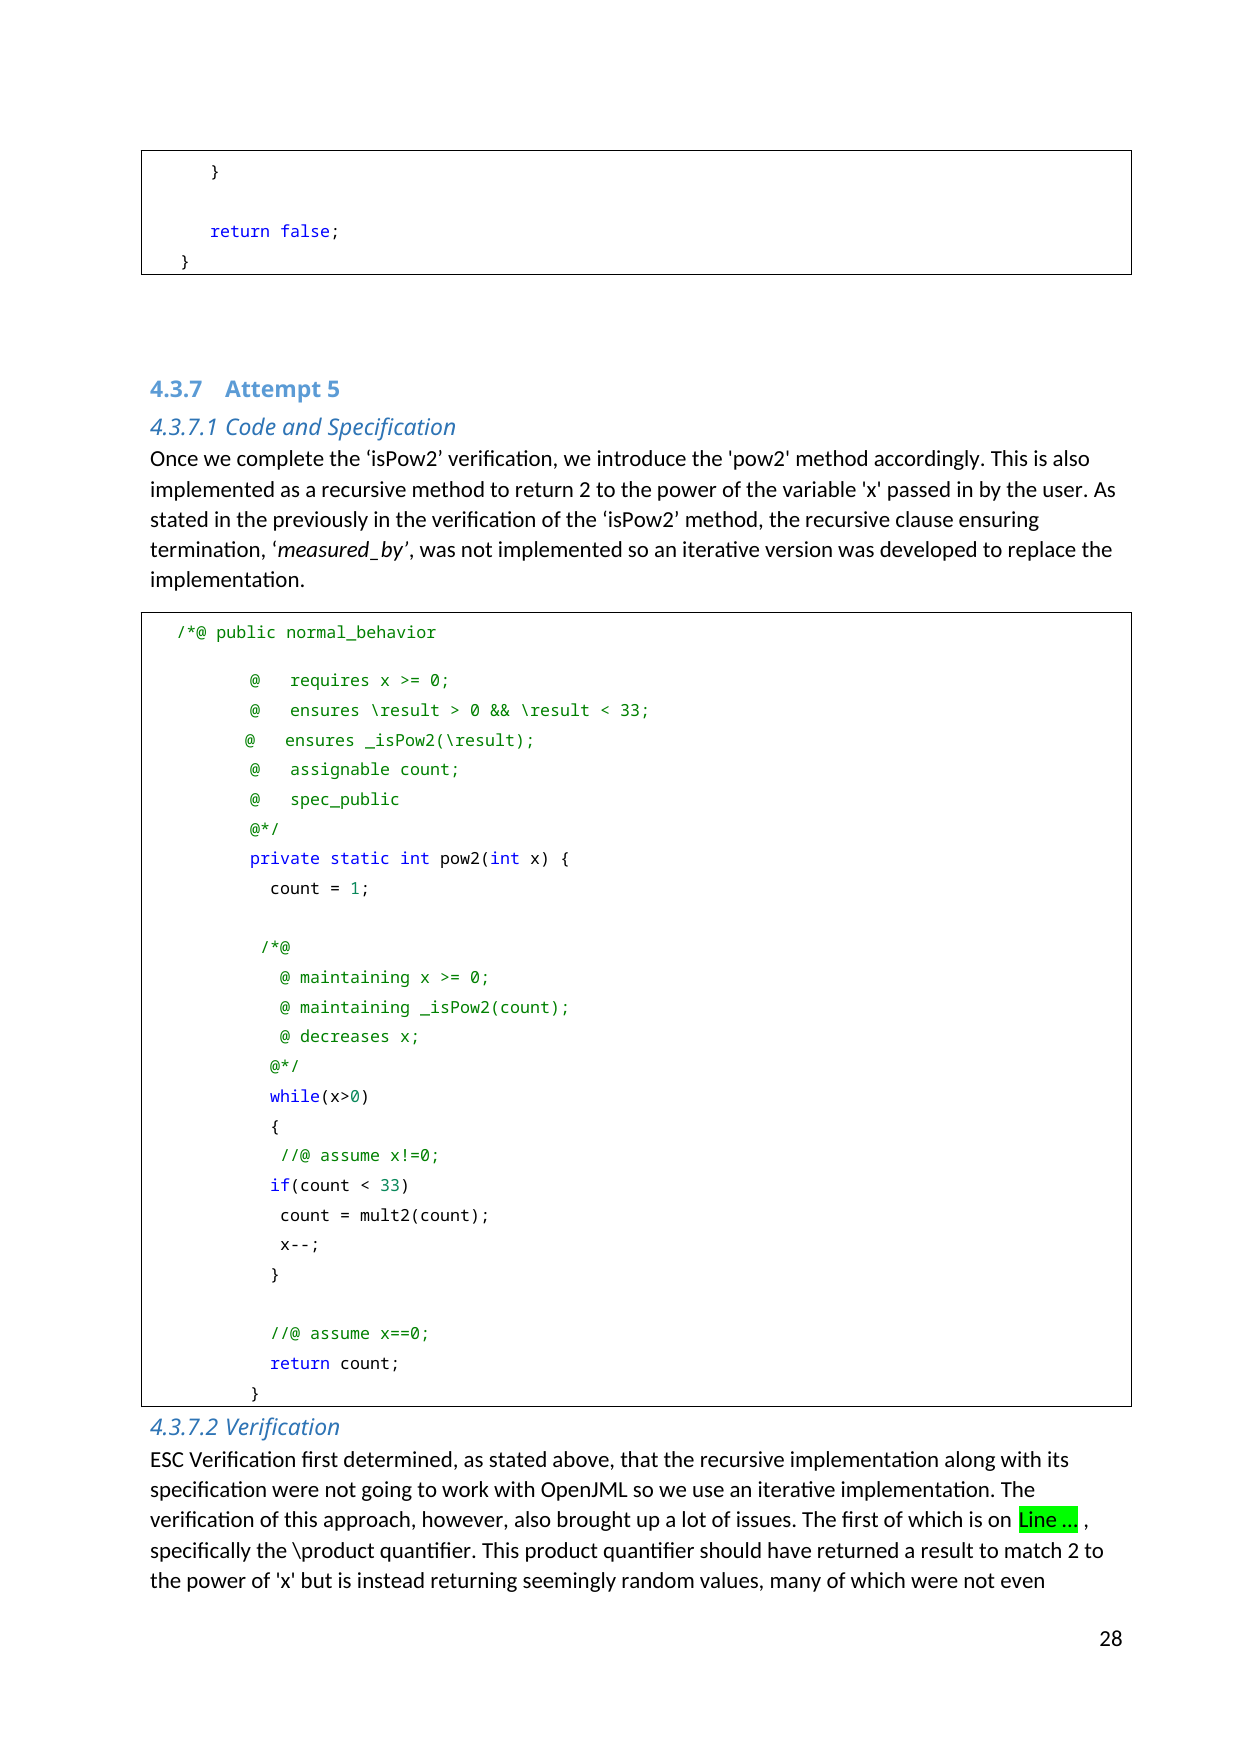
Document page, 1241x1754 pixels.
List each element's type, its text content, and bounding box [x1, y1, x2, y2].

text } [150, 1256, 1122, 1285]
text private static int pow2(int x) { [150, 840, 1122, 870]
text @ ensures \result > 0 && \result < 33; [150, 692, 1122, 721]
text @*/ [150, 1048, 1122, 1077]
text @ requires x >= 0; [142, 659, 1131, 692]
subtitle 4.3.7.2 Verification [150, 1411, 1122, 1443]
text while(x>0) [150, 1077, 1122, 1107]
text @ maintaining x >= 0; [150, 959, 1122, 988]
subtitle 4.3.7.1 Code and Specification [150, 411, 1122, 442]
text @ decreases x; [150, 1018, 1122, 1048]
text { [150, 1107, 1122, 1137]
text /*@ public normal_behavior [142, 613, 1131, 645]
text @*/ [150, 810, 1122, 840]
text if(count < 33) [150, 1167, 1122, 1196]
text x--; [150, 1226, 1122, 1256]
text return count; [150, 1345, 1122, 1371]
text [150, 1445, 1122, 1594]
subtitle 4.3.7 Attempt 5 [150, 373, 1122, 404]
text } [142, 151, 1131, 183]
text //@ assume x==0; [150, 1315, 1122, 1345]
text count = 1; [150, 870, 1122, 899]
text Once we complete the ‘isPow2’ verification, we introduce the 'pow2' method accordingly. This is also implemented as a recursive method to return 2 to the power of the variable 'x' passed in by the user. As stated in the previously in the verification of the ‘isPow2’ method, the recursive clause ensuring termination, ‘measured_by’, was not implemented so an iterative version was developed to replace the implementation. [150, 444, 1122, 593]
text //@ assume x!=0; [150, 1137, 1122, 1167]
text @ maintaining _isPow2(count); [150, 988, 1122, 1018]
text count = mult2(count); [150, 1196, 1122, 1226]
text return false; [150, 212, 1122, 239]
text @ spec_public [150, 781, 1122, 810]
text /*@ [150, 929, 1122, 959]
text } [142, 1371, 1131, 1406]
text @ ensures _isPow2(\result); [150, 721, 1122, 751]
text @ assignable count; [150, 751, 1122, 781]
text } [142, 239, 1131, 274]
